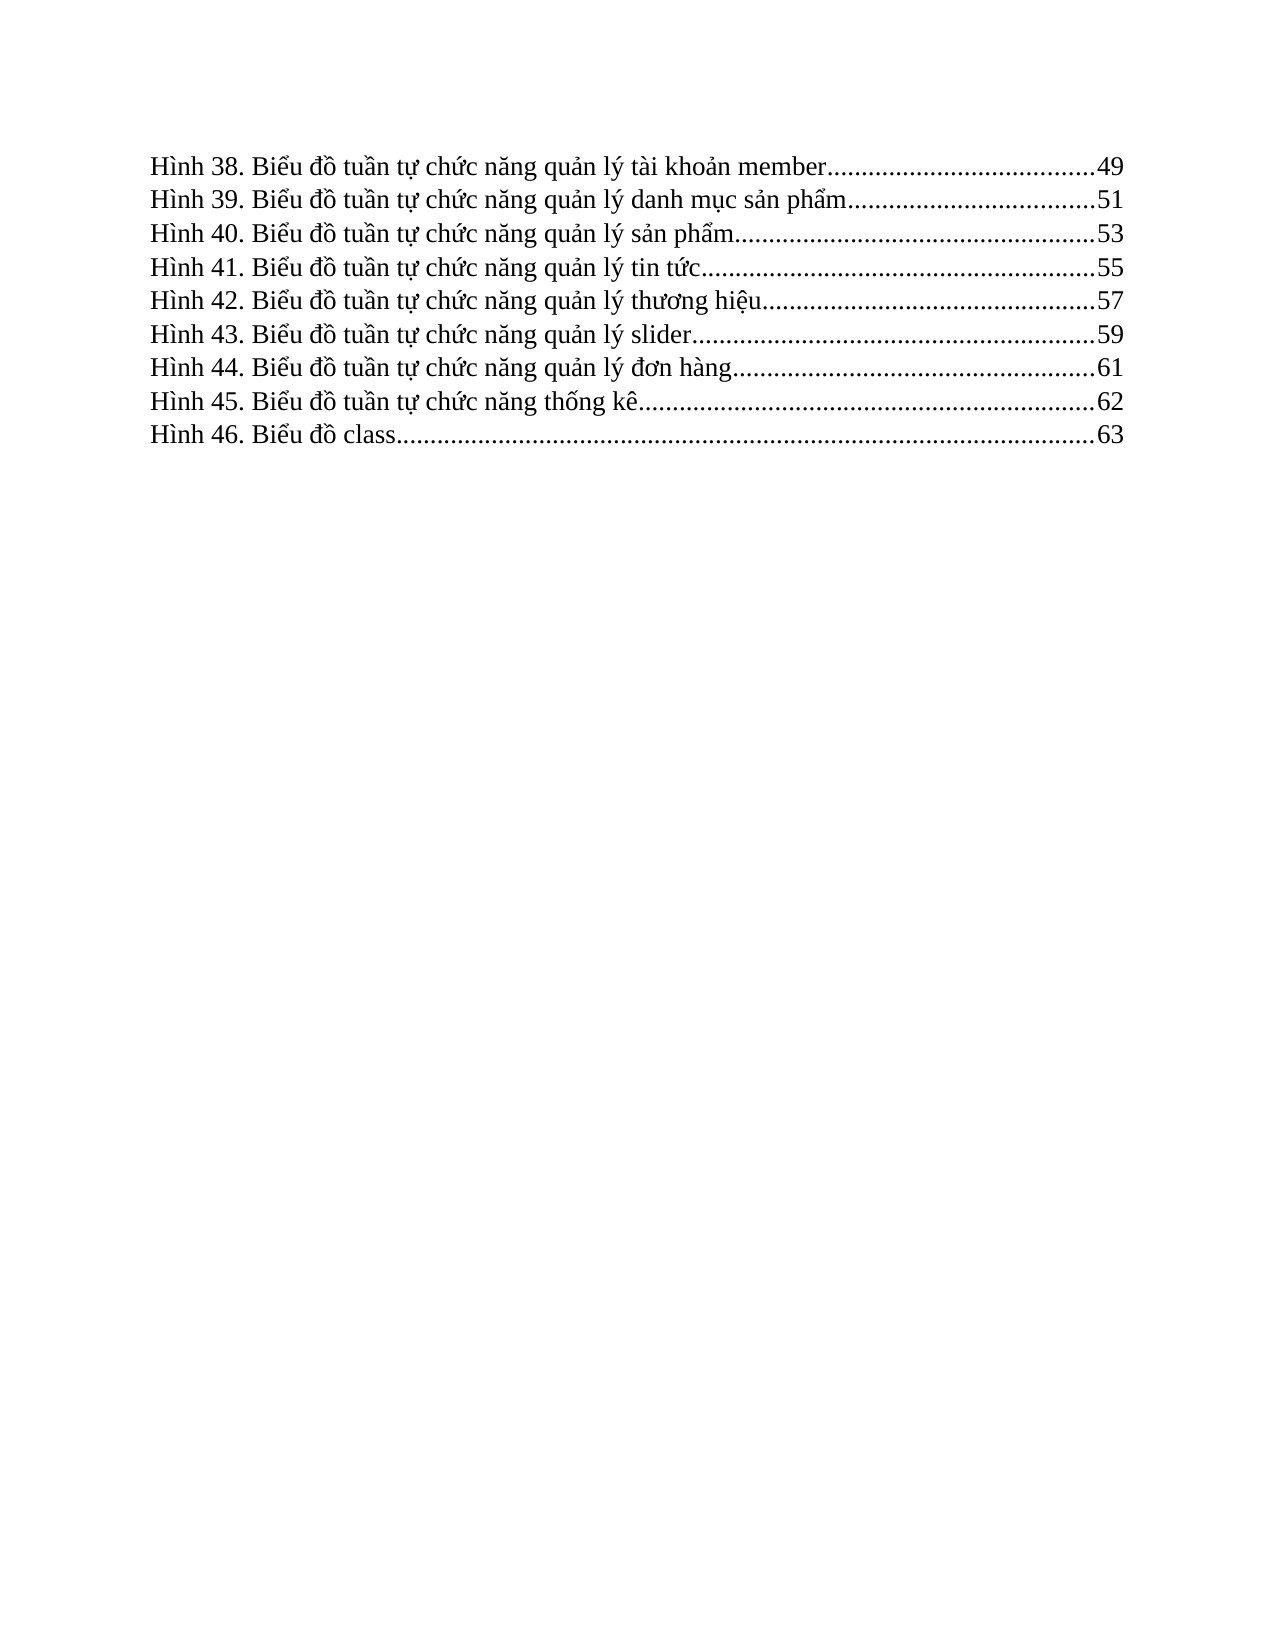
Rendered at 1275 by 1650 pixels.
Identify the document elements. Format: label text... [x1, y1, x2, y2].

text Hình 41. Biểu đồ tuần tự chức năng quản lý tin tức 55 [150, 251, 1125, 282]
text Hình 45. Biểu đồ tuần tự chức năng thống kê 62 [150, 385, 1125, 416]
text Hình 38. Biểu đồ tuần tự chức năng quản lý tài khoản member 49 [150, 150, 1125, 181]
text Hình 46. Biểu đồ class 63 [150, 418, 1125, 449]
text Hình 43. Biểu đồ tuần tự chức năng quản lý slider 59 [150, 318, 1125, 349]
text Hình 44. Biểu đồ tuần tự chức năng quản lý đơn hàng 61 [150, 351, 1125, 382]
text Hình 39. Biểu đồ tuần tự chức năng quản lý danh mục sản phẩm 51 [150, 183, 1125, 215]
text Hình 42. Biểu đồ tuần tự chức năng quản lý thương hiệu 57 [150, 284, 1125, 315]
text Hình 40. Biểu đồ tuần tự chức năng quản lý sản phẩm 53 [150, 217, 1125, 248]
